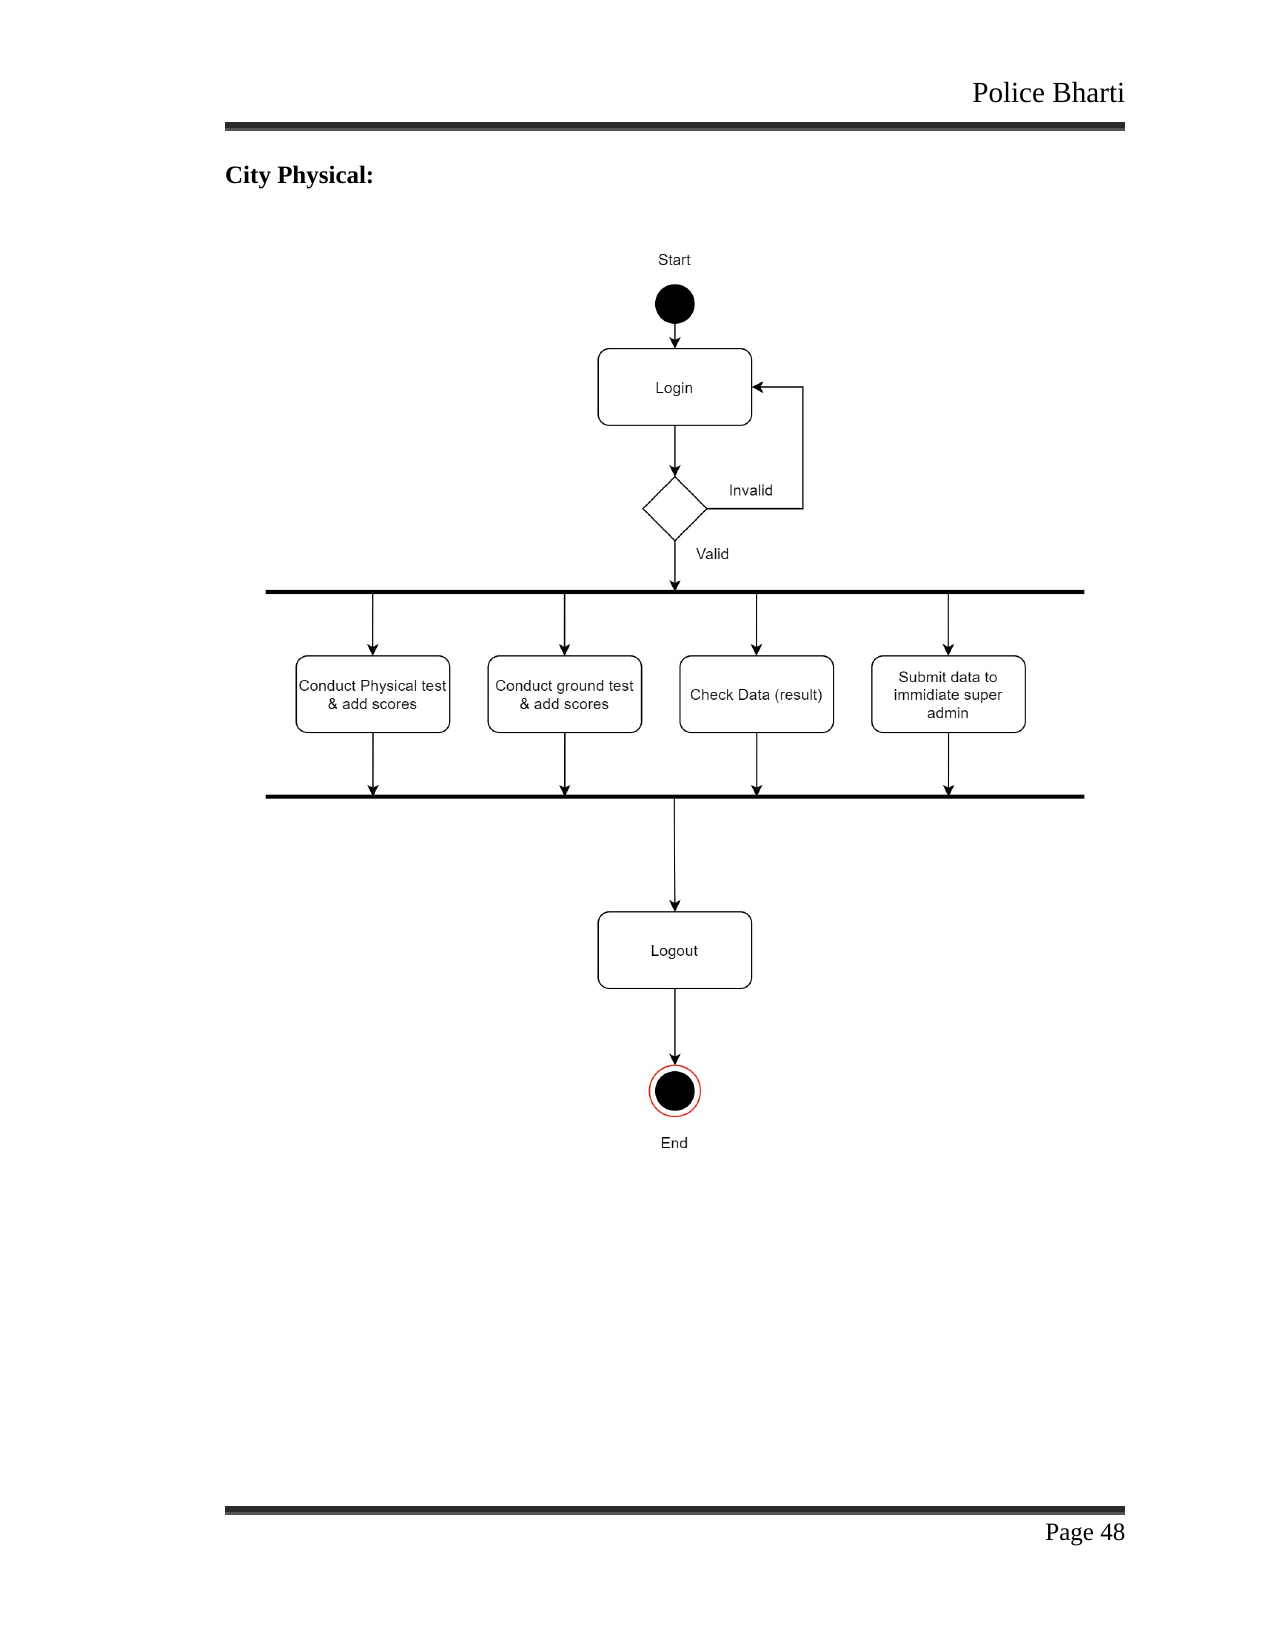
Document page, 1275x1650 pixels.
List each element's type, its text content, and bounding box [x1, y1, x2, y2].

text City Physical: [225, 160, 1125, 189]
picture [225, 207, 1125, 1194]
